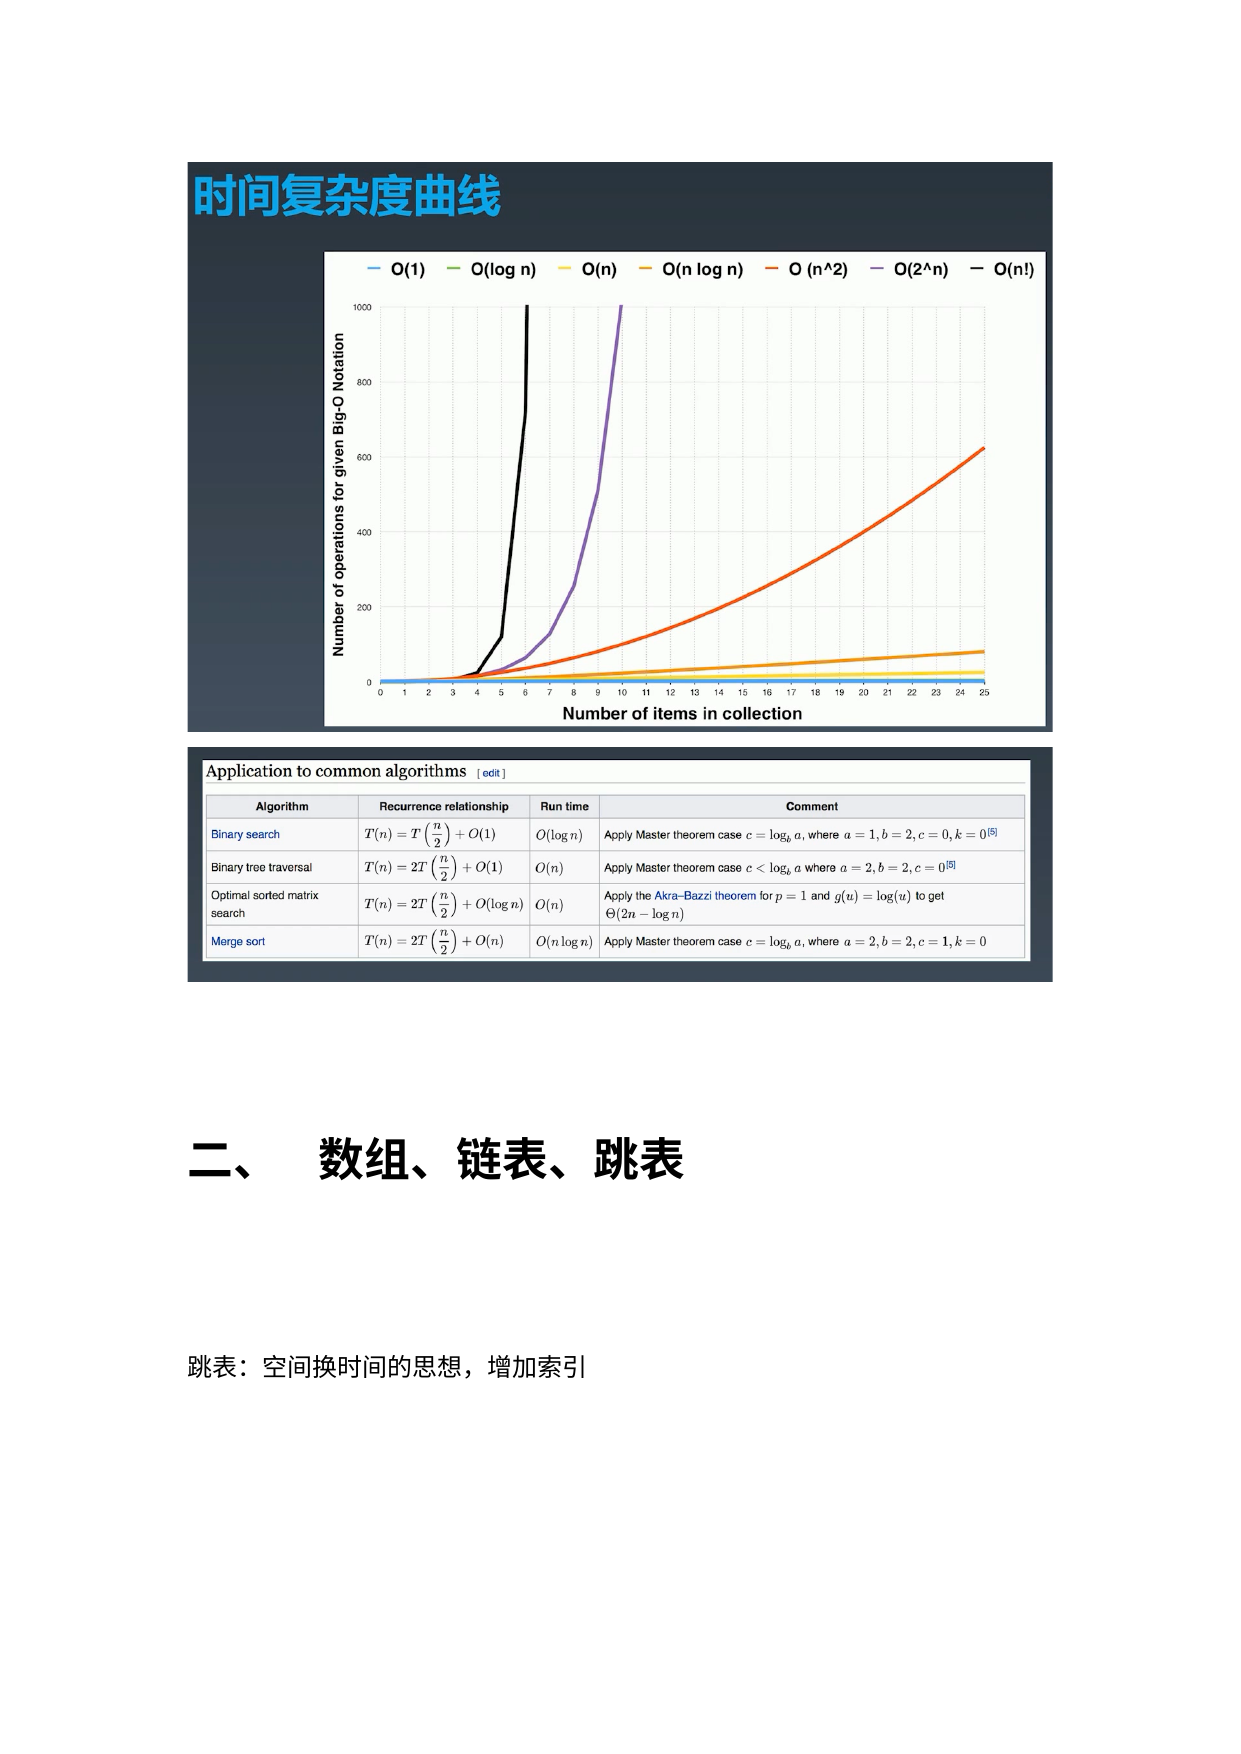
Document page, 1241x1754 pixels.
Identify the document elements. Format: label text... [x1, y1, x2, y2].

picture [187, 162, 1053, 732]
text 跳表：空间换时间的思想，增加索引 [187, 1333, 1053, 1398]
picture [187, 747, 1053, 982]
subtitle 数组、链表、跳表 [187, 1107, 1053, 1205]
